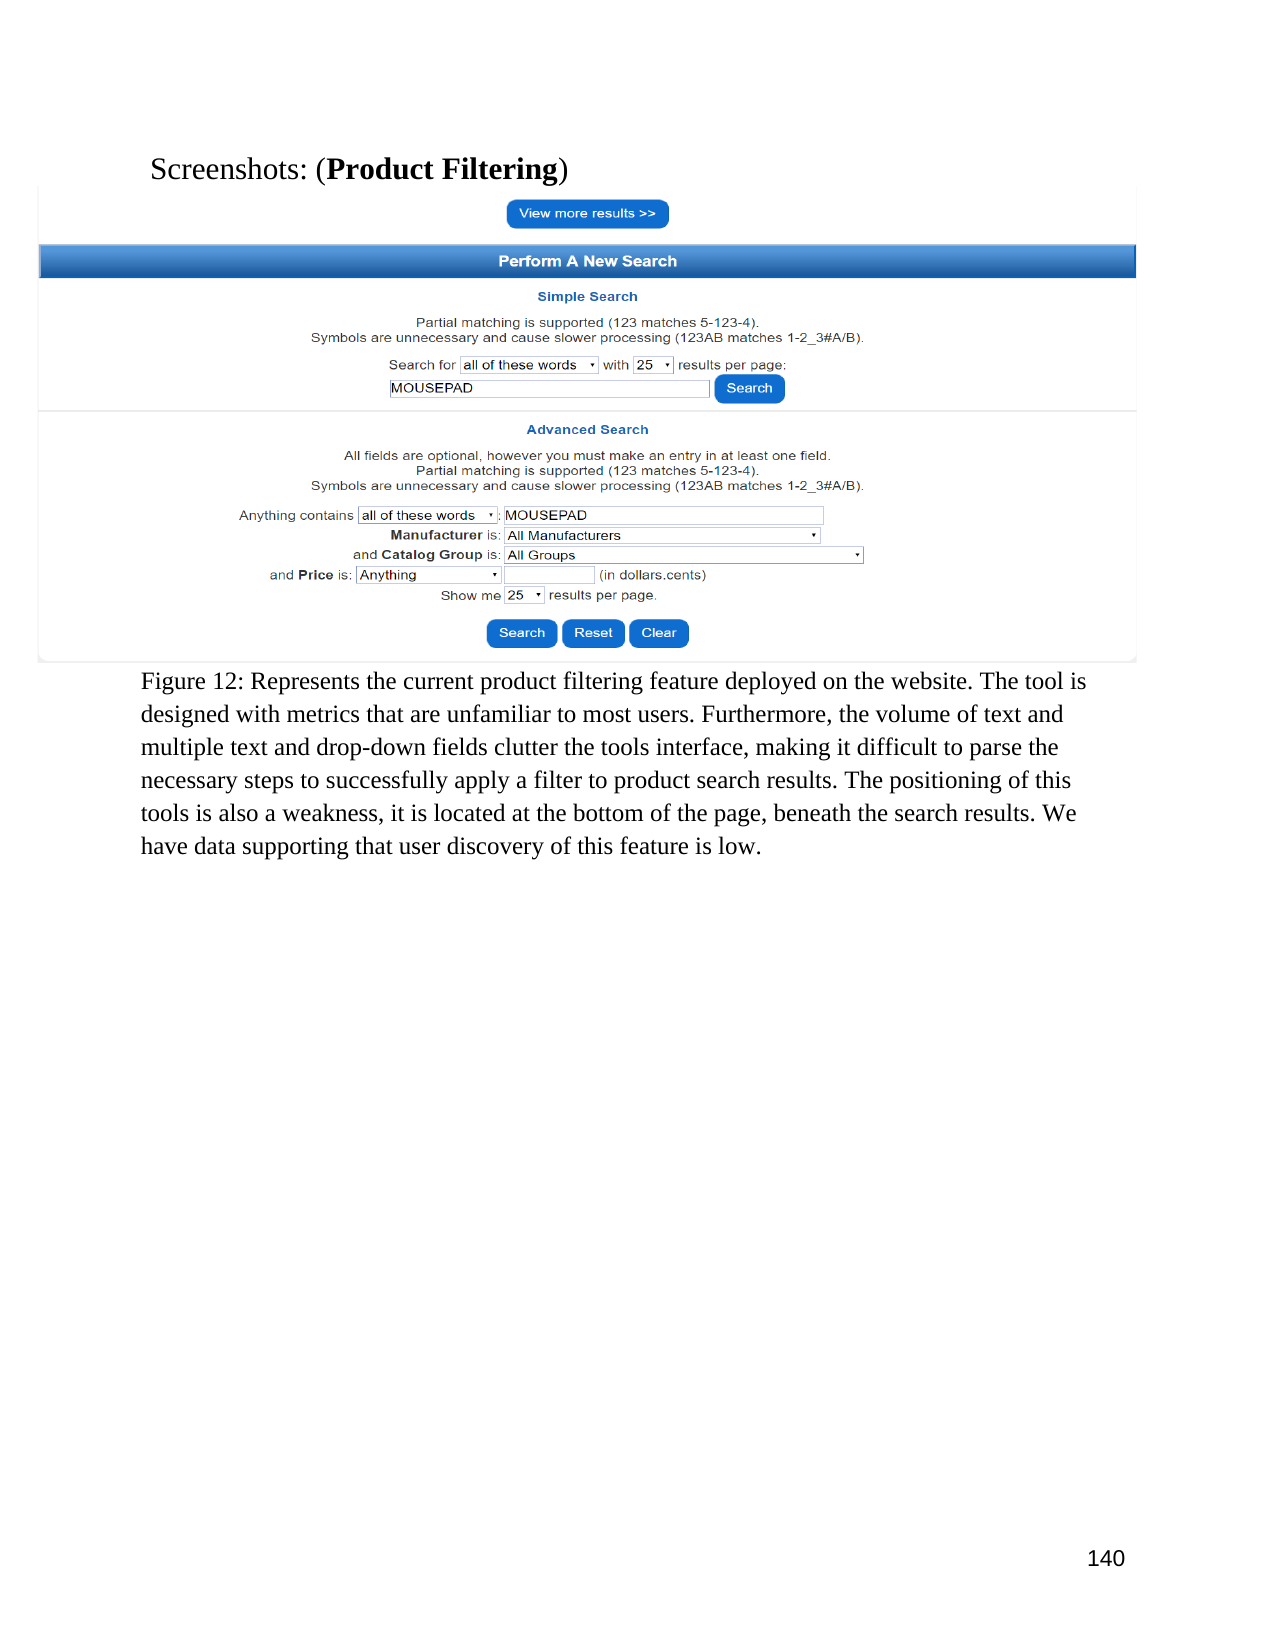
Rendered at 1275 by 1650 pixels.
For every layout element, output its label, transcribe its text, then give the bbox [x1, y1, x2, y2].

text Figure 12: Represents the current product filtering feature deployed on the website. The tool is designed with metrics that are unfamiliar to most users. Furthermore, the volume of text and multiple text and drop-down fields clutter the tools interface, making it difficult to parse the necessary steps to successfully apply a filter to product search results. The positioning of this tools is also a weakness, it is located at the bottom of the page, beneath the search results. We have data supporting that user discovery of this feature is low. [141, 666, 1125, 860]
picture [37, 186, 1137, 663]
subtitle Screenshots: (Product Filtering) [150, 150, 1125, 186]
